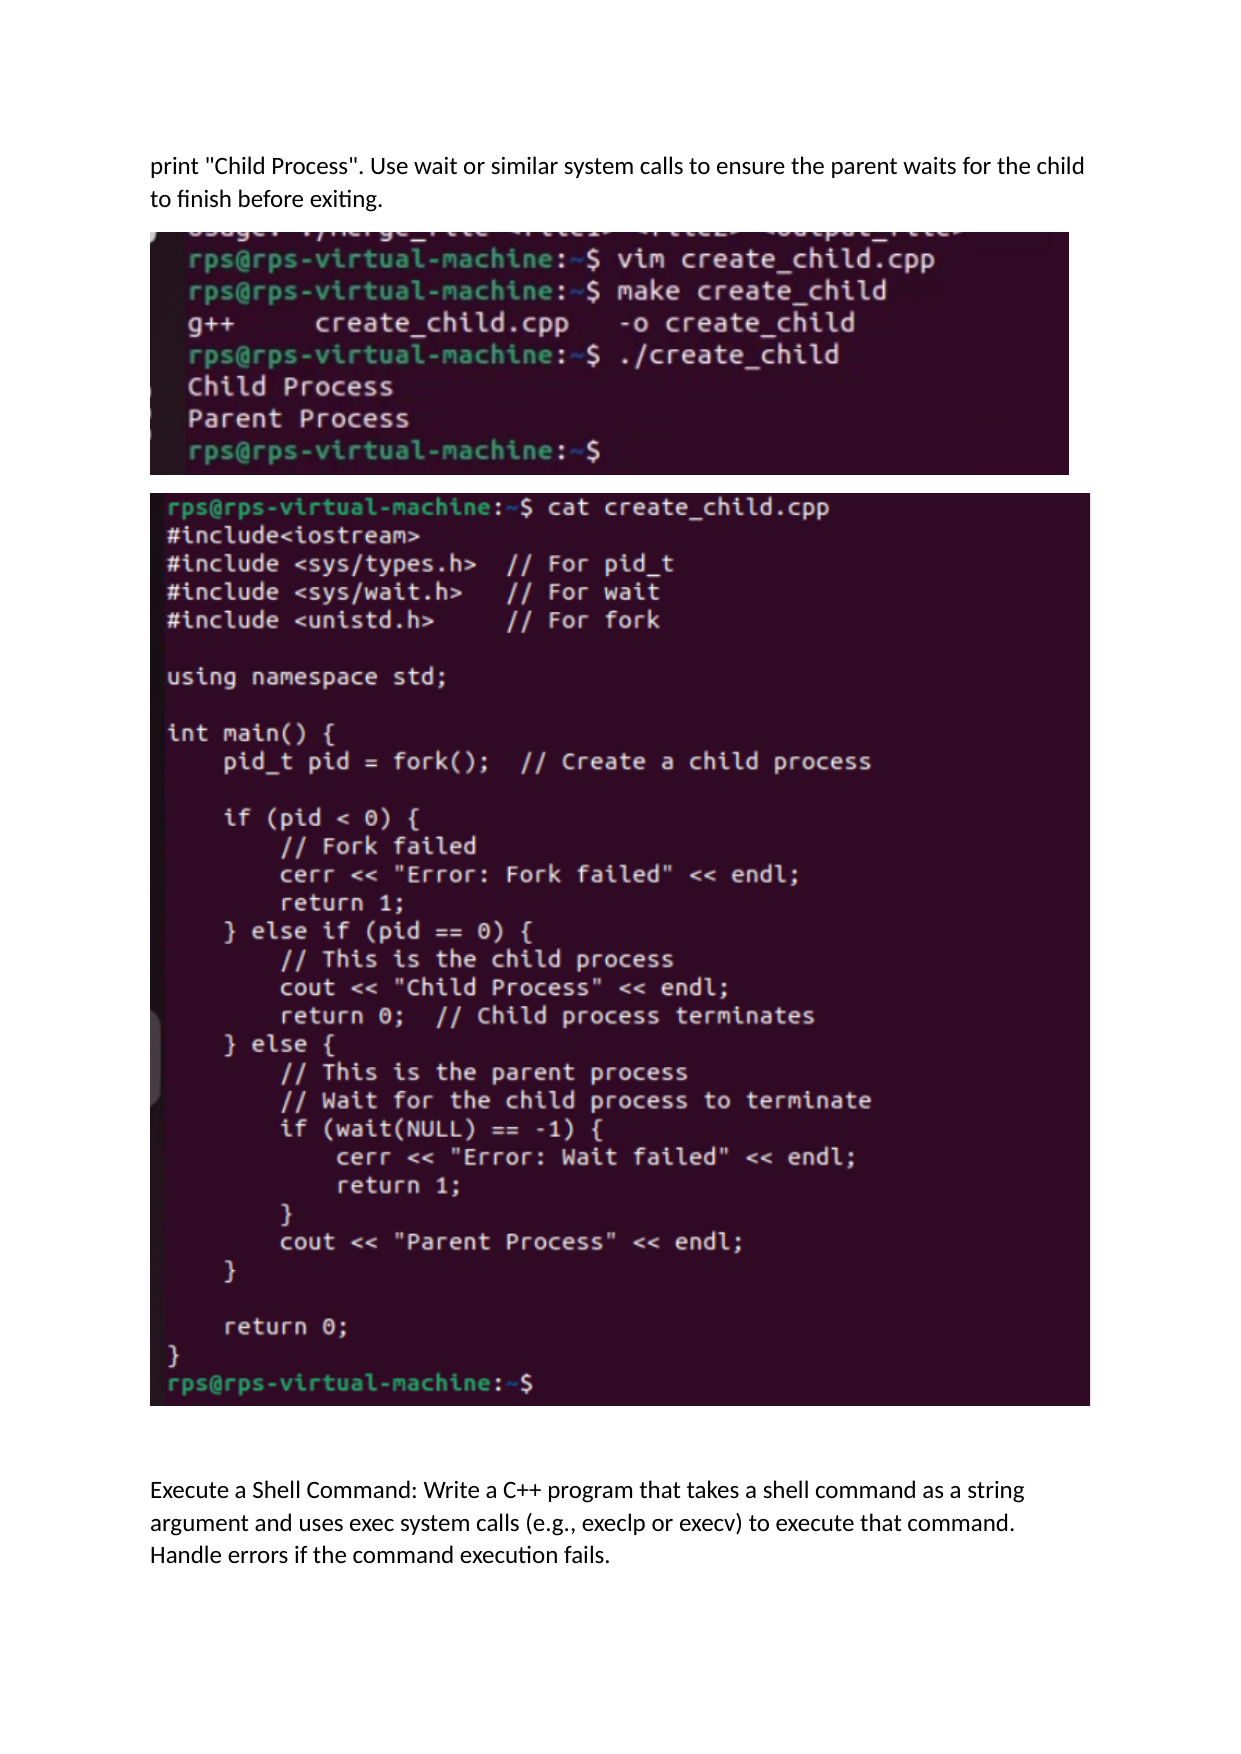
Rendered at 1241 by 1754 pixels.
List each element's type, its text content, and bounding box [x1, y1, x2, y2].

text Execute a Shell Command: Write a C++ program that takes a shell command as a string argument and uses exec system calls (e.g., execlp or execv) to execute that command. Handle errors if the command execution fails. [150, 1474, 1090, 1570]
picture [150, 232, 1069, 475]
picture [150, 493, 1091, 1406]
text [150, 150, 1090, 213]
